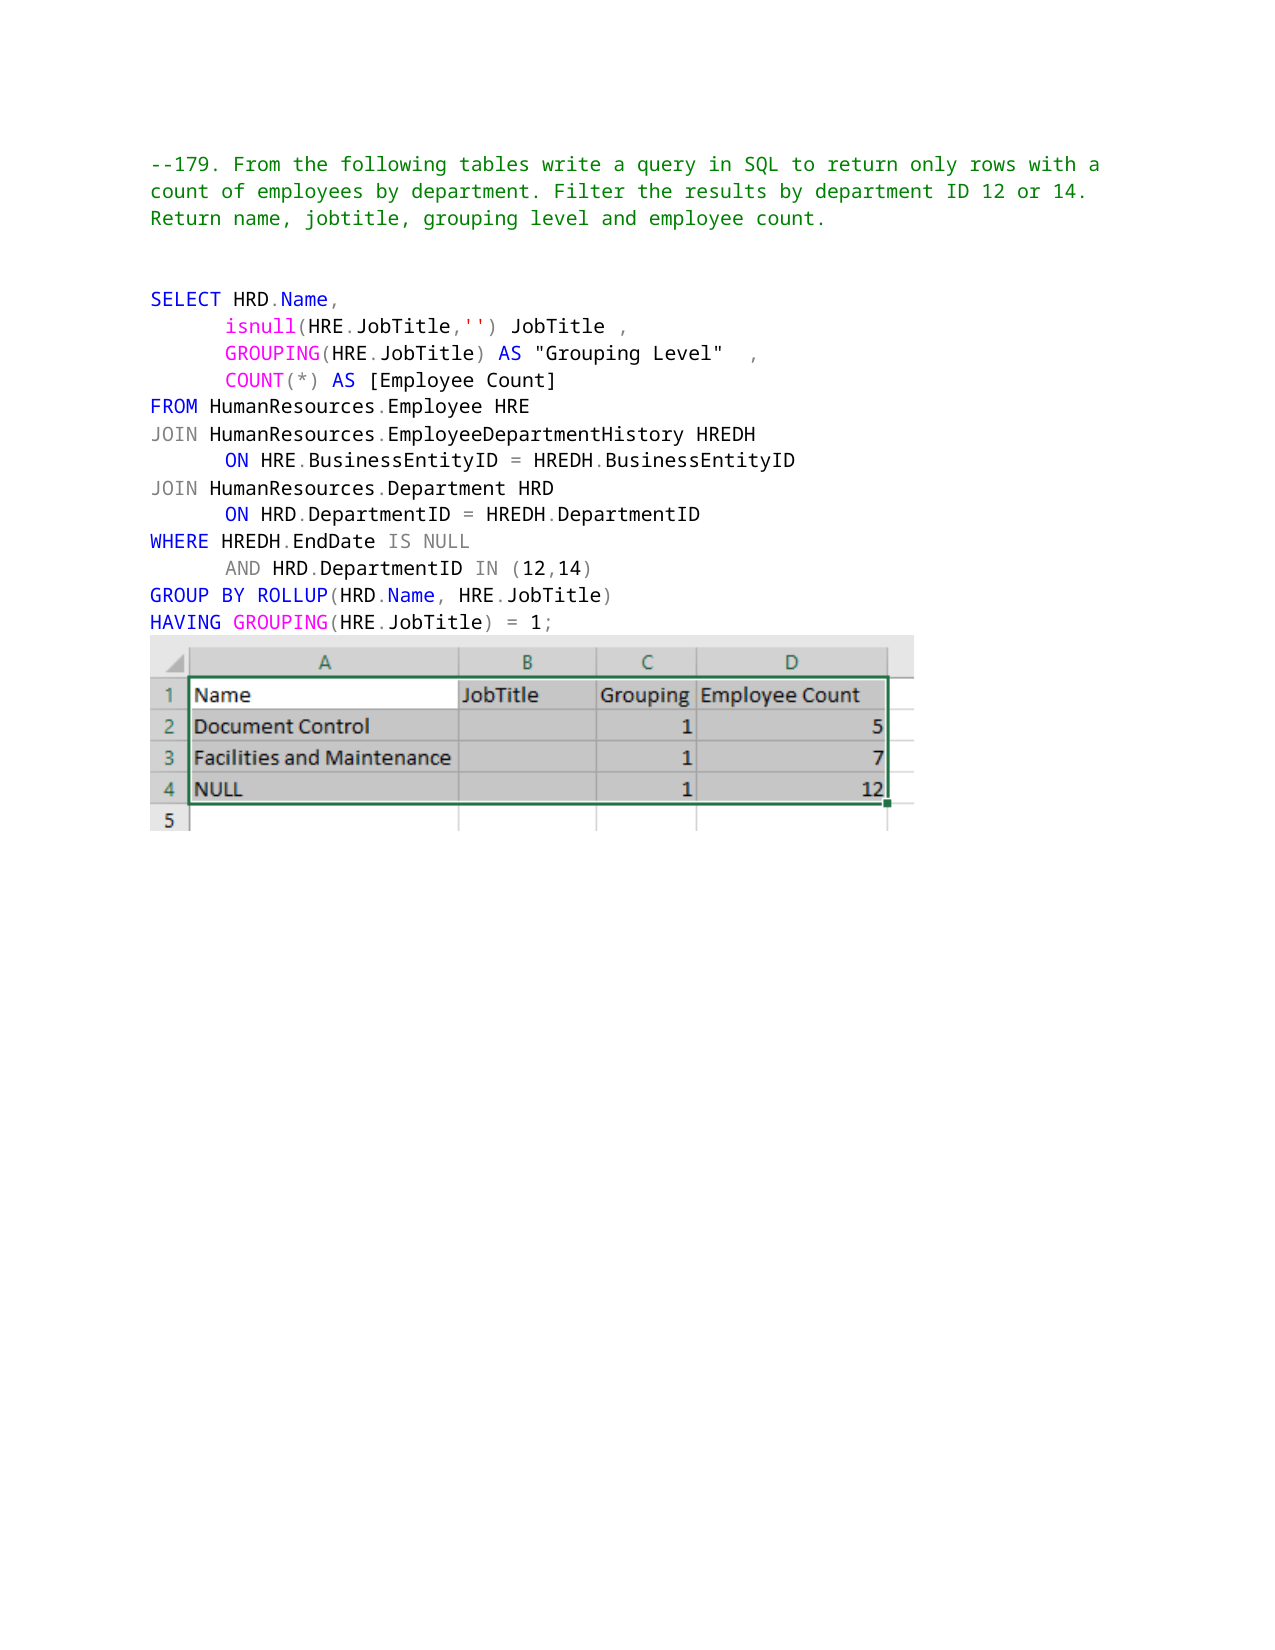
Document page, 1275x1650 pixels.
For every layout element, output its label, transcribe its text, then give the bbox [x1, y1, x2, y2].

text JOIN HumanResources.EmployeeDepartmentHistory HREDH [150, 420, 1125, 447]
text HAVING GROUPING(HRE.JobTitle) = 1; [150, 609, 1125, 636]
picture [150, 635, 915, 831]
text AND HRD.DepartmentID IN (12,14) [150, 555, 1125, 582]
text --179. From the following tables write a query in SQL to return only rows with a count of employees by department. Filter the results by department ID 12 or 14. Return name, jobtitle, grouping level and employee count. [150, 150, 1125, 231]
text ON HRD.DepartmentID = HREDH.DepartmentID [150, 501, 1125, 528]
text COUNT(*) AS [Employee Count] [150, 366, 1125, 393]
text FROM HumanResources.Employee HRE [150, 393, 1125, 420]
text JOIN HumanResources.Department HRD [150, 474, 1125, 501]
text WHERE HREDH.EndDate IS NULL [150, 528, 1125, 555]
text SELECT HRD.Name, [150, 285, 1125, 312]
text GROUPING(HRE.JobTitle) AS "Grouping Level" , [150, 339, 1125, 366]
text isnull(HRE.JobTitle,'') JobTitle , [150, 312, 1125, 339]
text GROUP BY ROLLUP(HRD.Name, HRE.JobTitle) [150, 582, 1125, 609]
text ON HRE.BusinessEntityID = HREDH.BusinessEntityID [150, 447, 1125, 474]
